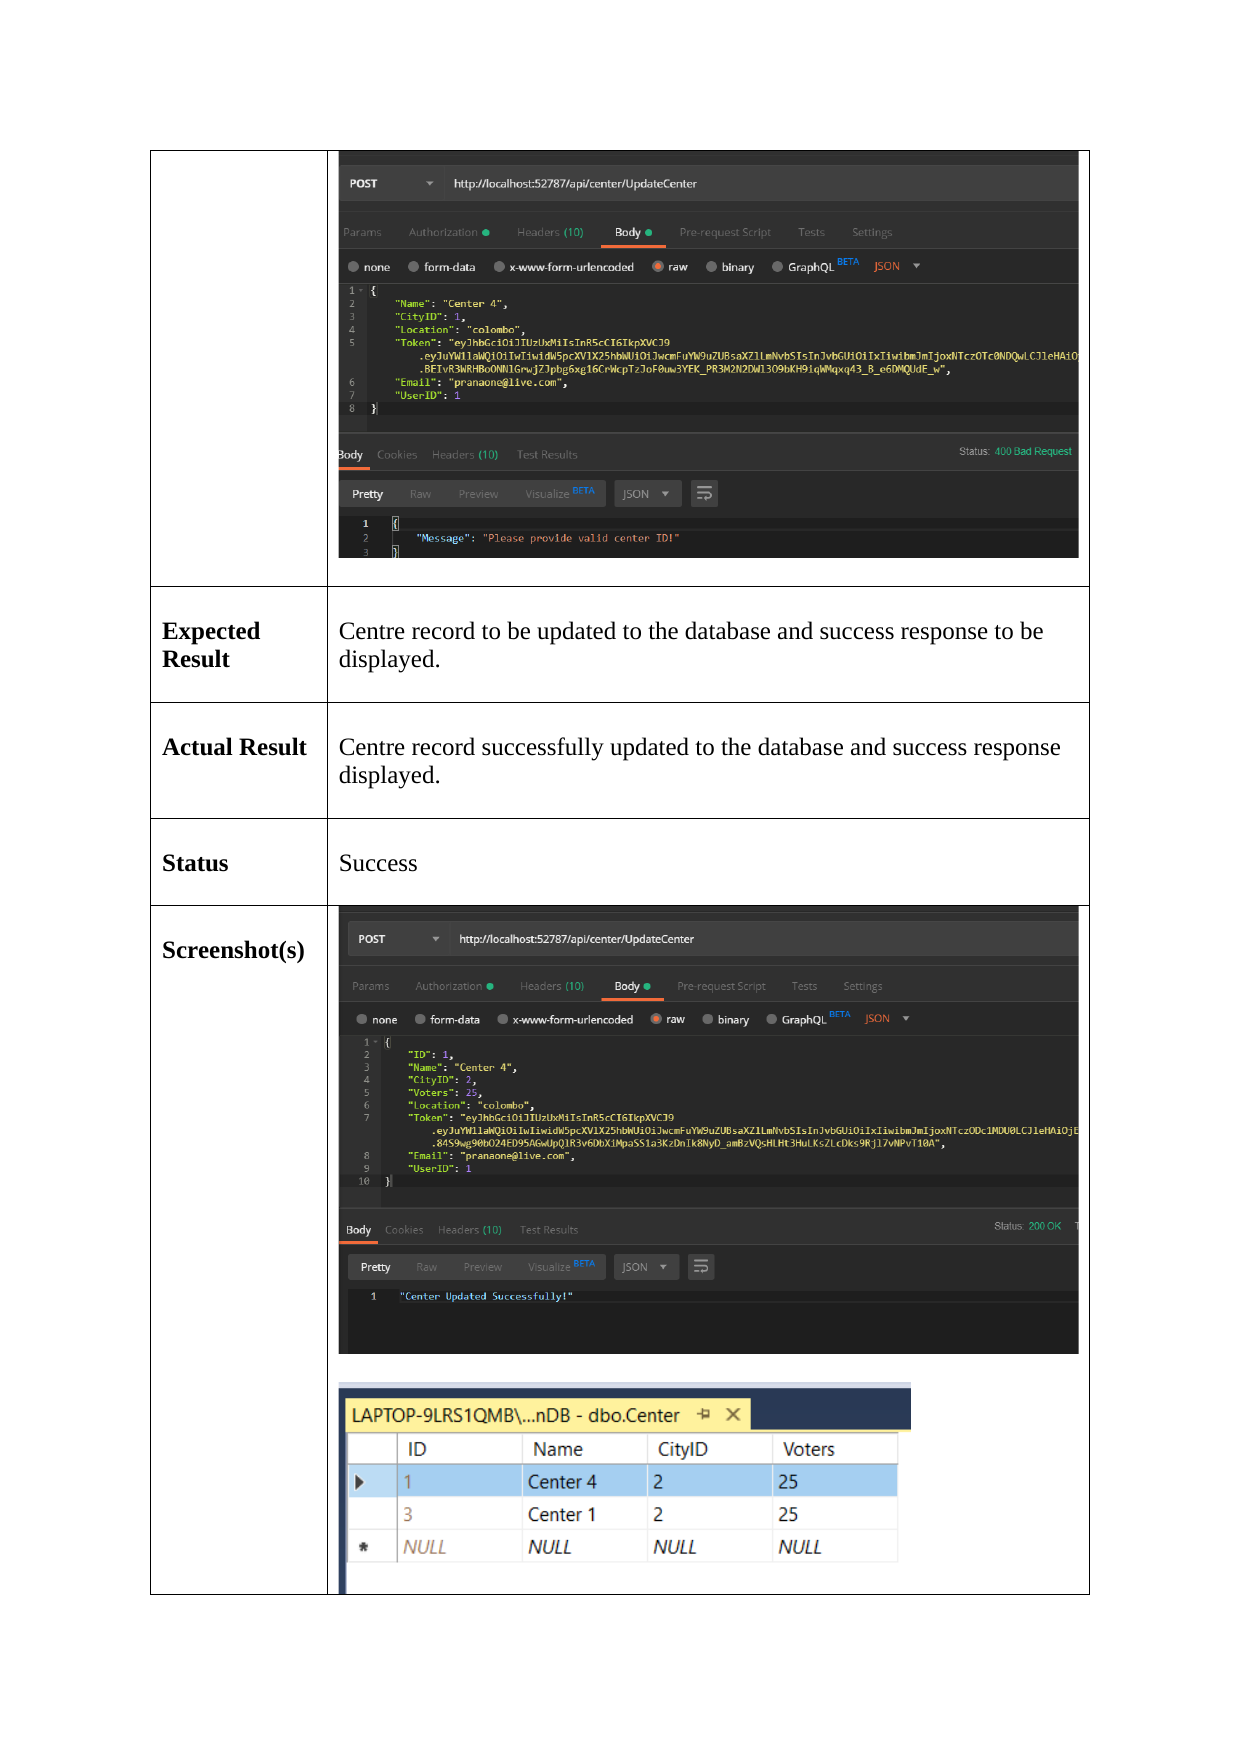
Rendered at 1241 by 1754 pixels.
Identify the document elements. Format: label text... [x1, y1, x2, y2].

table_cell Status [151, 819, 327, 905]
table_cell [328, 151, 1089, 586]
table_cell Centre record successfully updated to the database and success response displayed. [328, 703, 1089, 818]
table_cell Success [328, 819, 1089, 905]
picture [338, 906, 1079, 1354]
picture [338, 1382, 911, 1594]
table_cell Expected Result [151, 587, 327, 702]
picture [338, 151, 1079, 558]
table_cell Actual Result [151, 703, 327, 818]
table_cell Centre record to be updated to the database and success response to be displayed. [328, 587, 1089, 702]
table_cell [328, 906, 1089, 1593]
table_cell Screenshot(s) [151, 906, 327, 1593]
